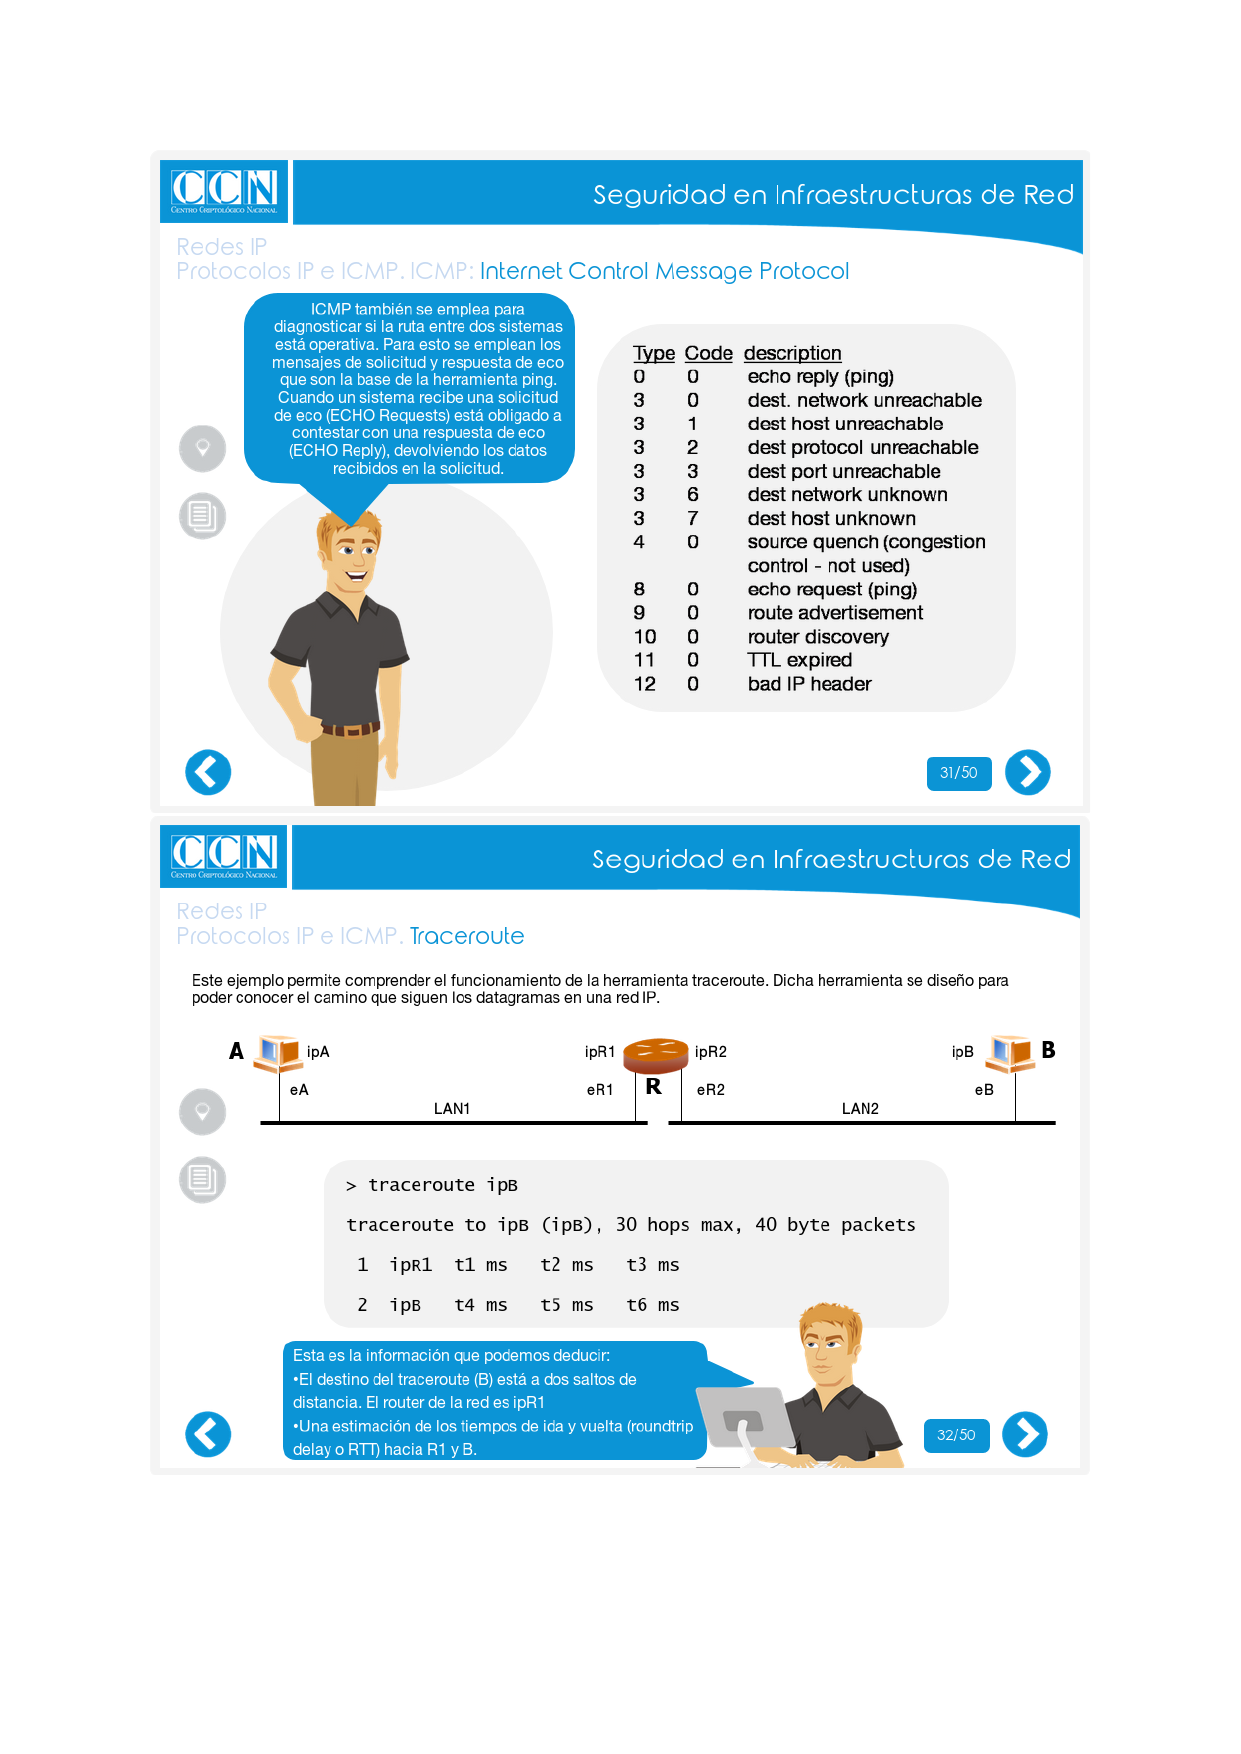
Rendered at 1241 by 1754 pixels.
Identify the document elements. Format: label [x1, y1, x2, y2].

picture [150, 150, 1091, 813]
picture [150, 816, 1091, 1475]
